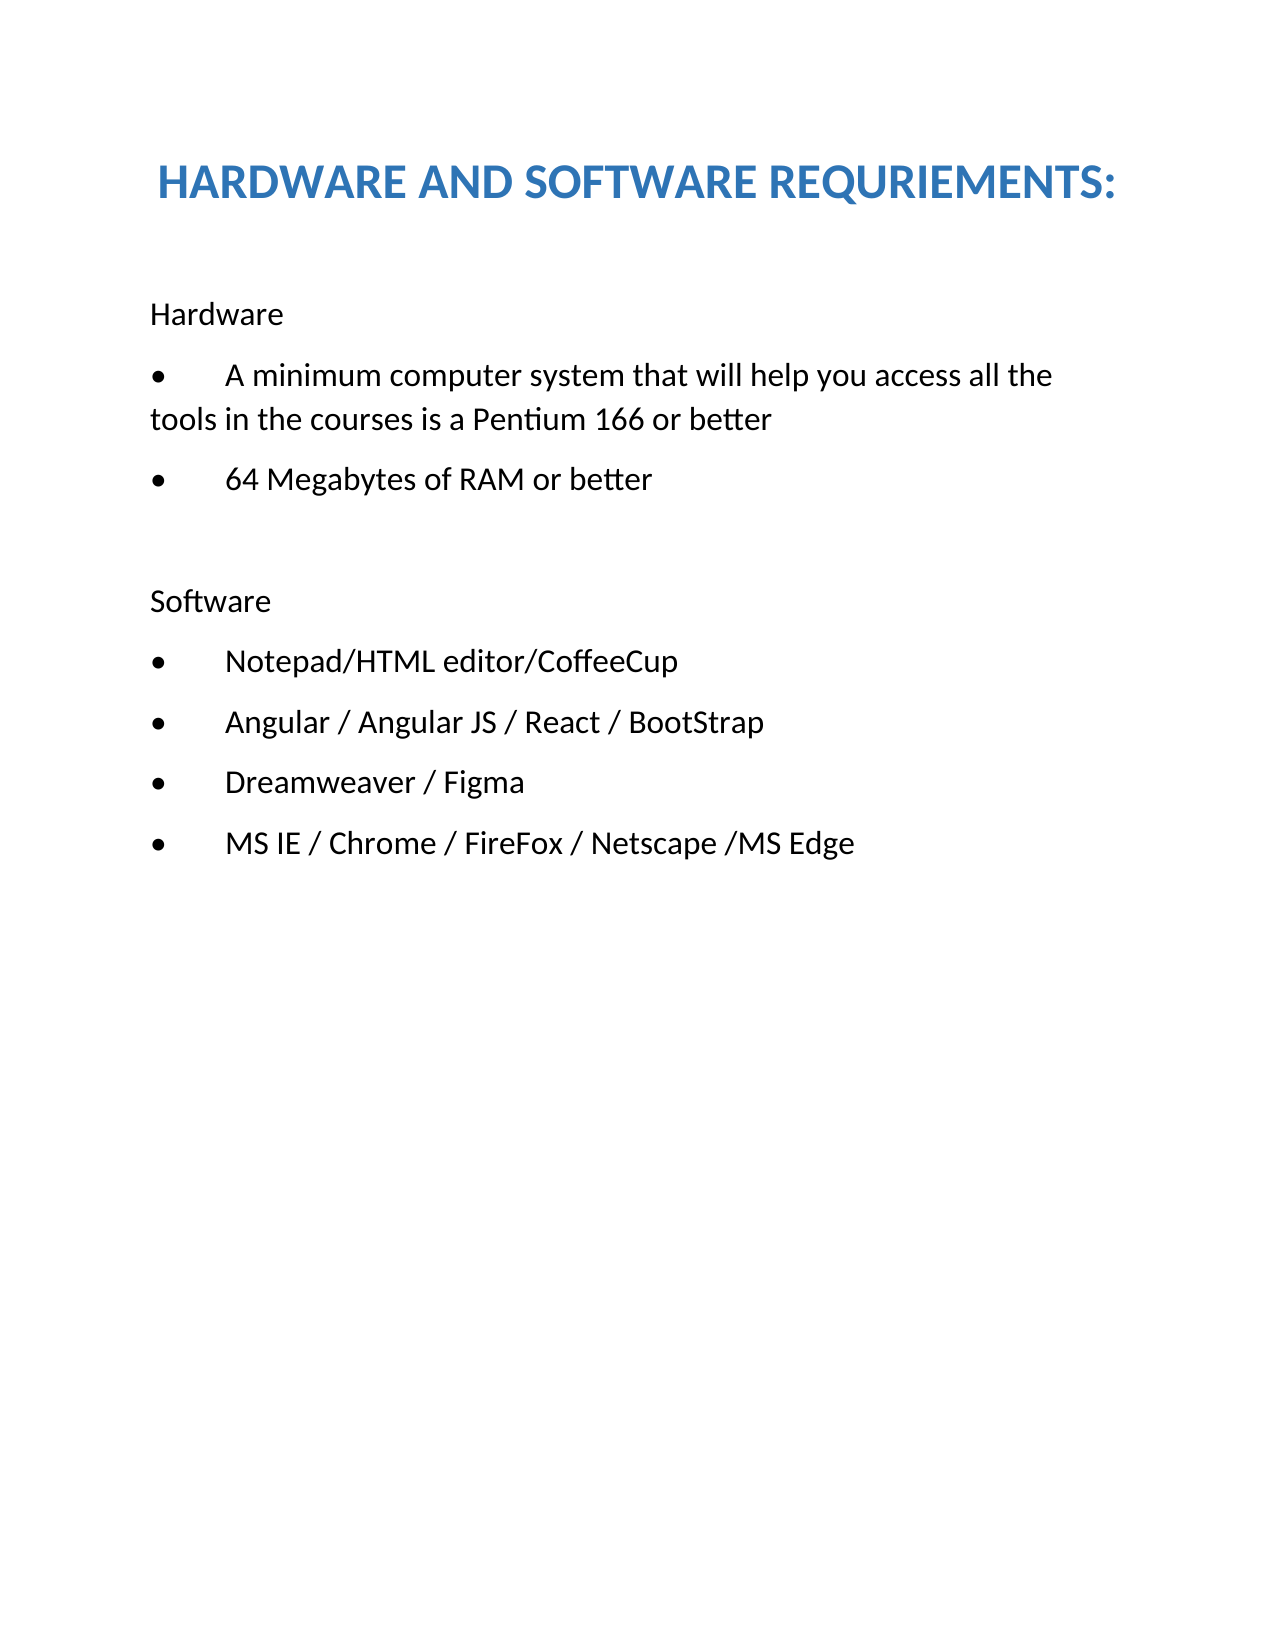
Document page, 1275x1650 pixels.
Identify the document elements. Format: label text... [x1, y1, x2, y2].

text HARDWARE AND SOFTWARE REQURIEMENTS: [150, 150, 1125, 211]
text • MS IE / Chrome / FireFox / Netscape /MS Edge [150, 822, 1125, 863]
text • Dreamweaver / Figma [150, 761, 1125, 802]
text • Notepad/HTML editor/CoffeeCup [150, 640, 1125, 681]
text Hardware [150, 293, 1125, 334]
text • 64 Megabytes of RAM or better [150, 458, 1125, 499]
text Software [150, 579, 1125, 620]
text • A minimum computer system that will help you access all the tools in the courses is a Pentium 166 or better [150, 354, 1125, 438]
text • Angular / Angular JS / React / BootStrap [150, 701, 1125, 742]
